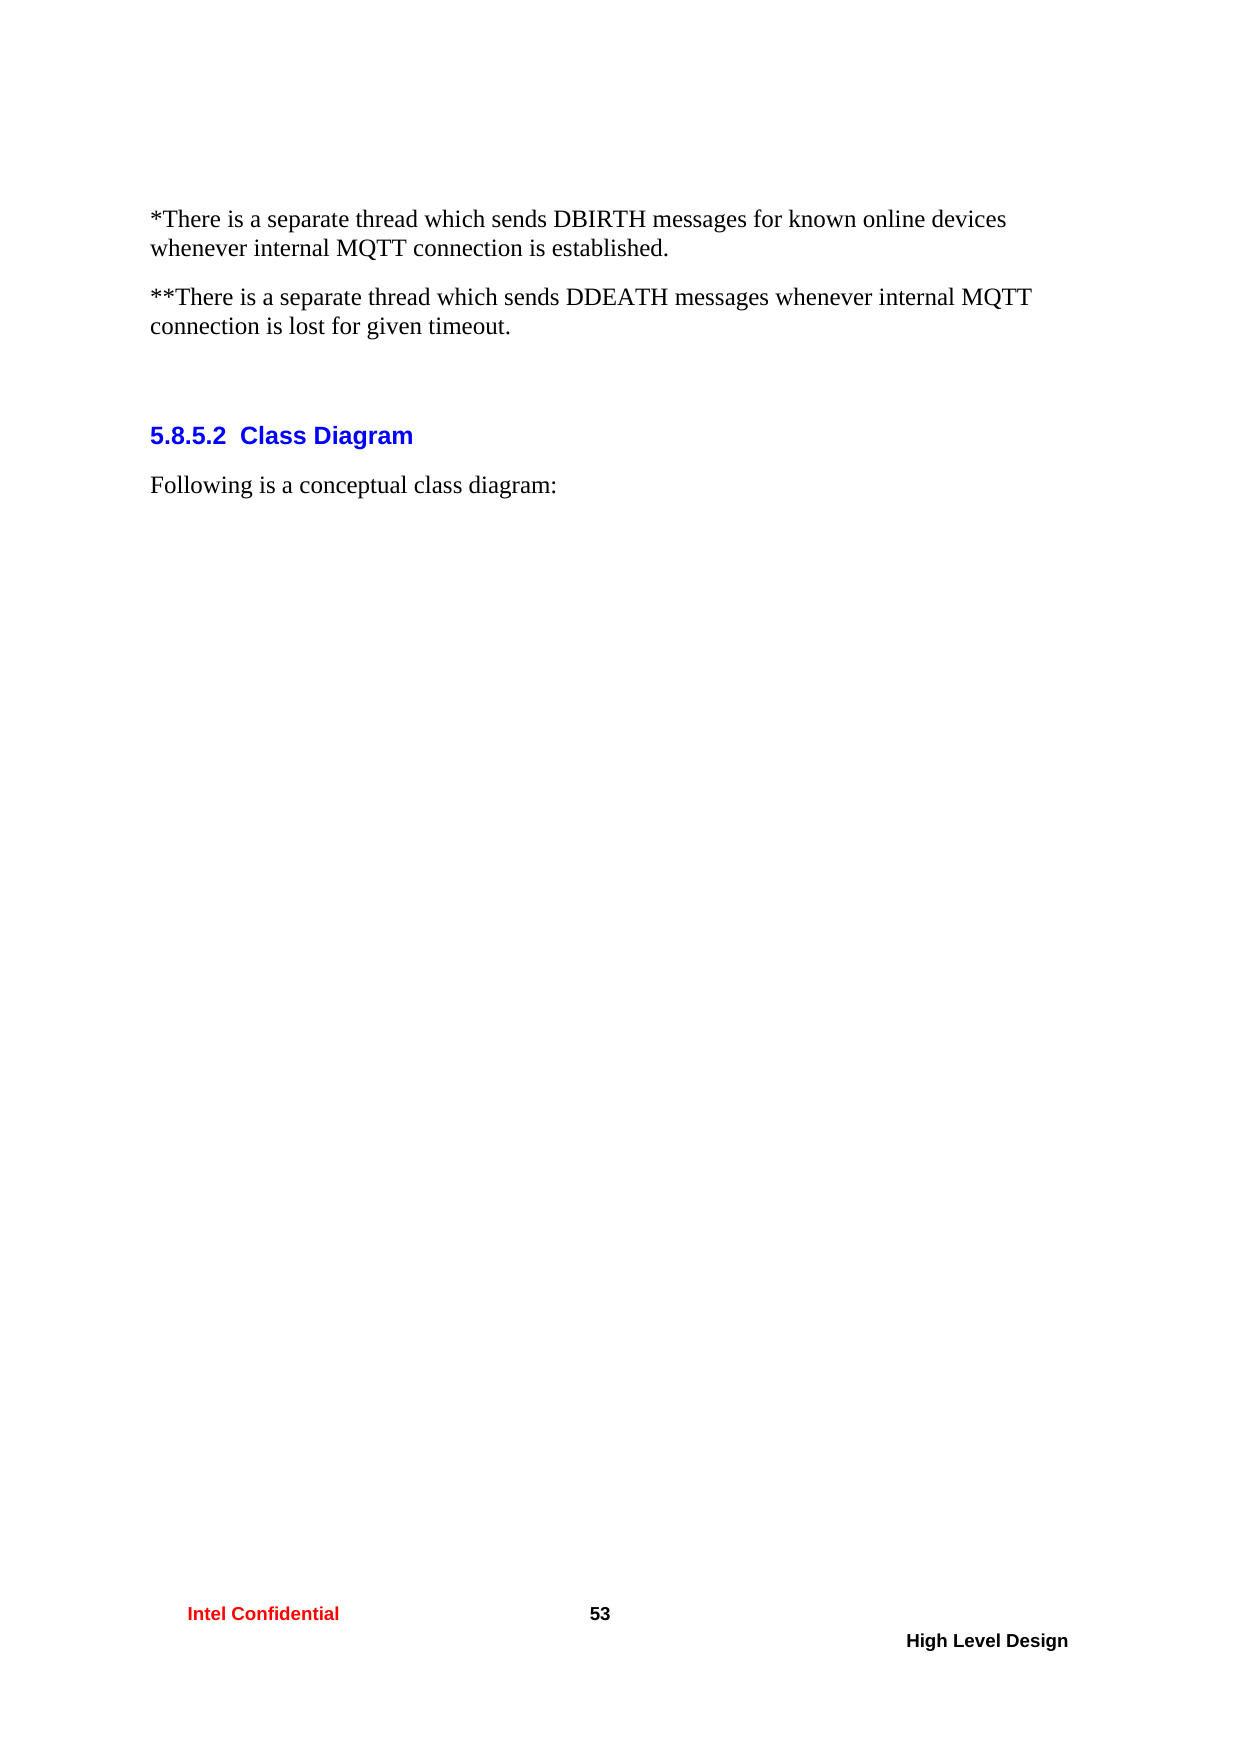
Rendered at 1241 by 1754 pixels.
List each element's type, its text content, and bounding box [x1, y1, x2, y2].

text **There is a separate thread which sends DDEATH messages whenever internal MQTT connection is lost for given timeout. [150, 282, 1074, 340]
text Following is a conceptual class diagram: [150, 470, 1074, 499]
subtitle Class Diagram [150, 421, 1074, 449]
text *There is a separate thread which sends DBIRTH messages for known online devices whenever internal MQTT connection is established. [150, 204, 1074, 261]
